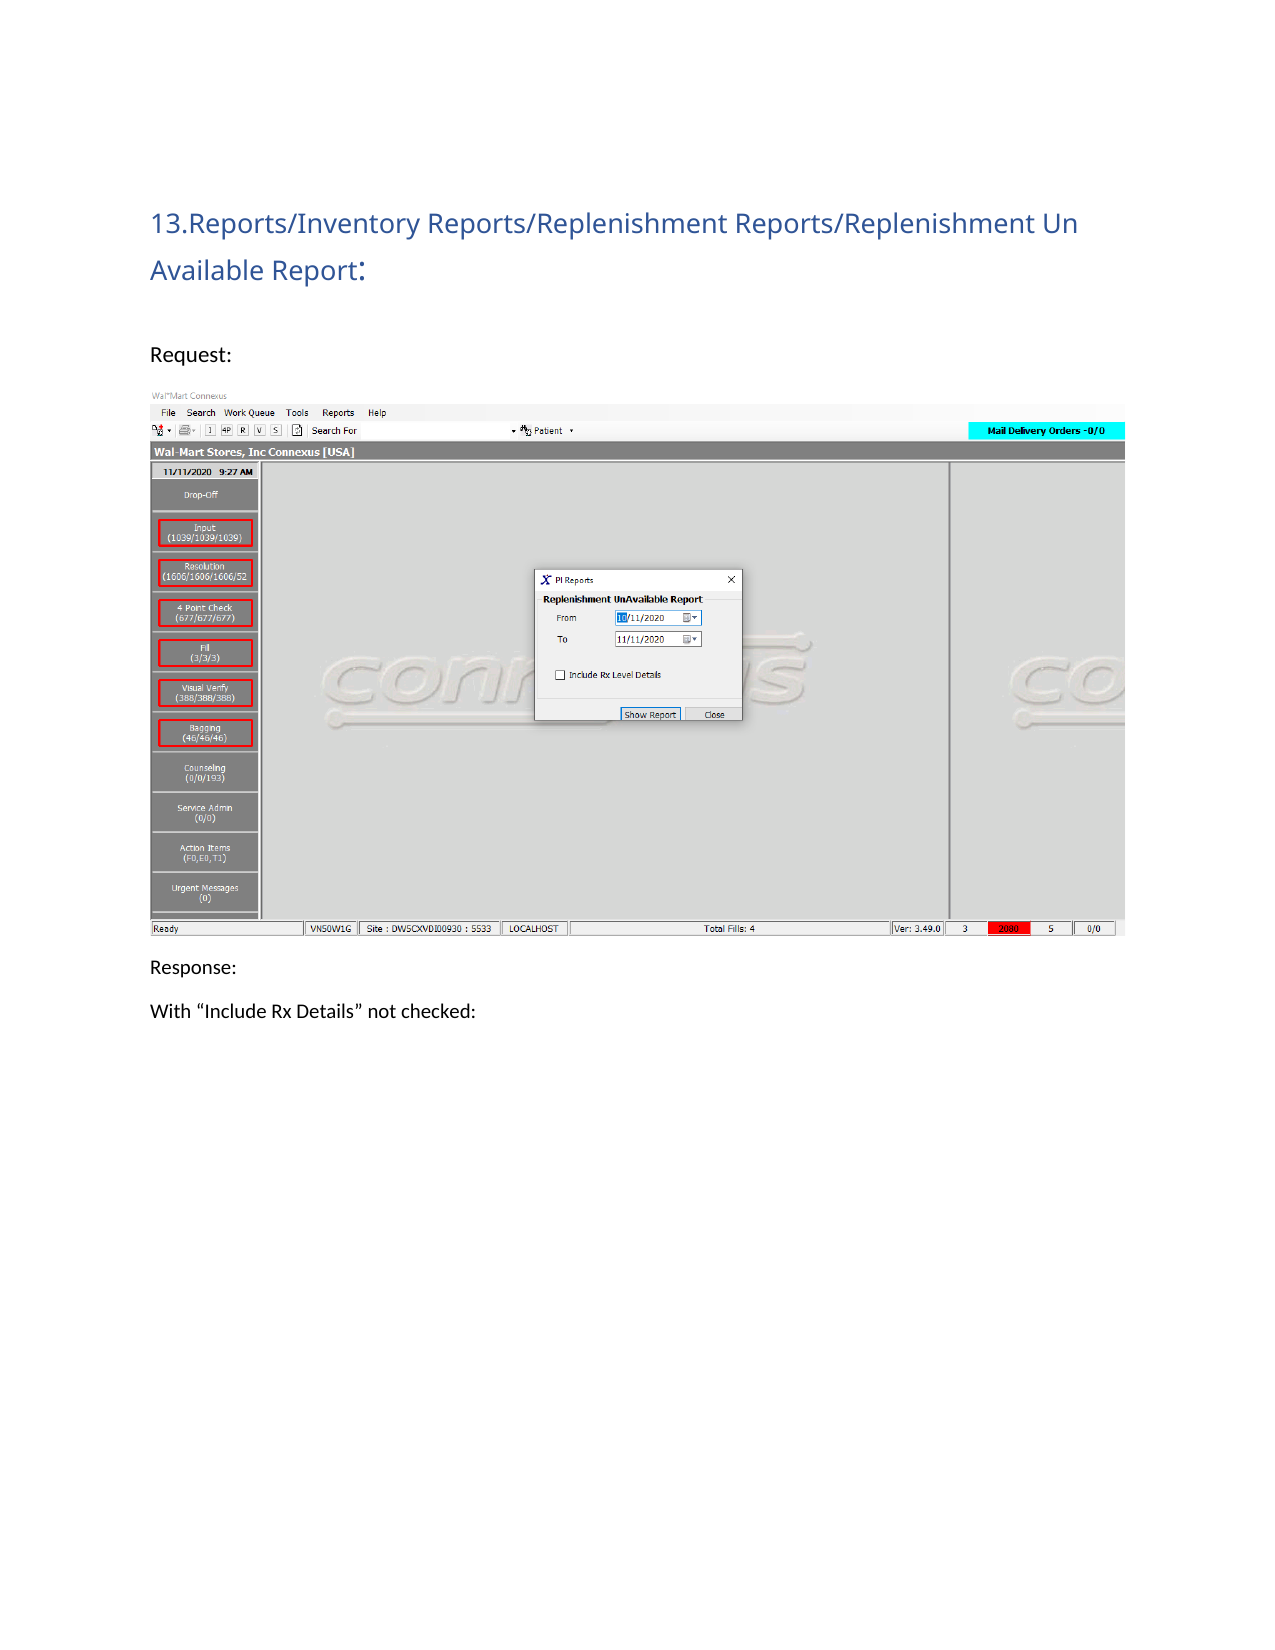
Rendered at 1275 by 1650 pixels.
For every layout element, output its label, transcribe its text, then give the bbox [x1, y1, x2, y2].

subtitle 13.Reports/Inventory Reports/Replenishment Reports/Replenishment Un Available Report: [150, 204, 1125, 290]
text With “Include Rx Details” not checked: [150, 998, 1125, 1024]
picture [150, 387, 1125, 936]
text Response: [150, 954, 1125, 979]
text Request: [150, 340, 1125, 368]
